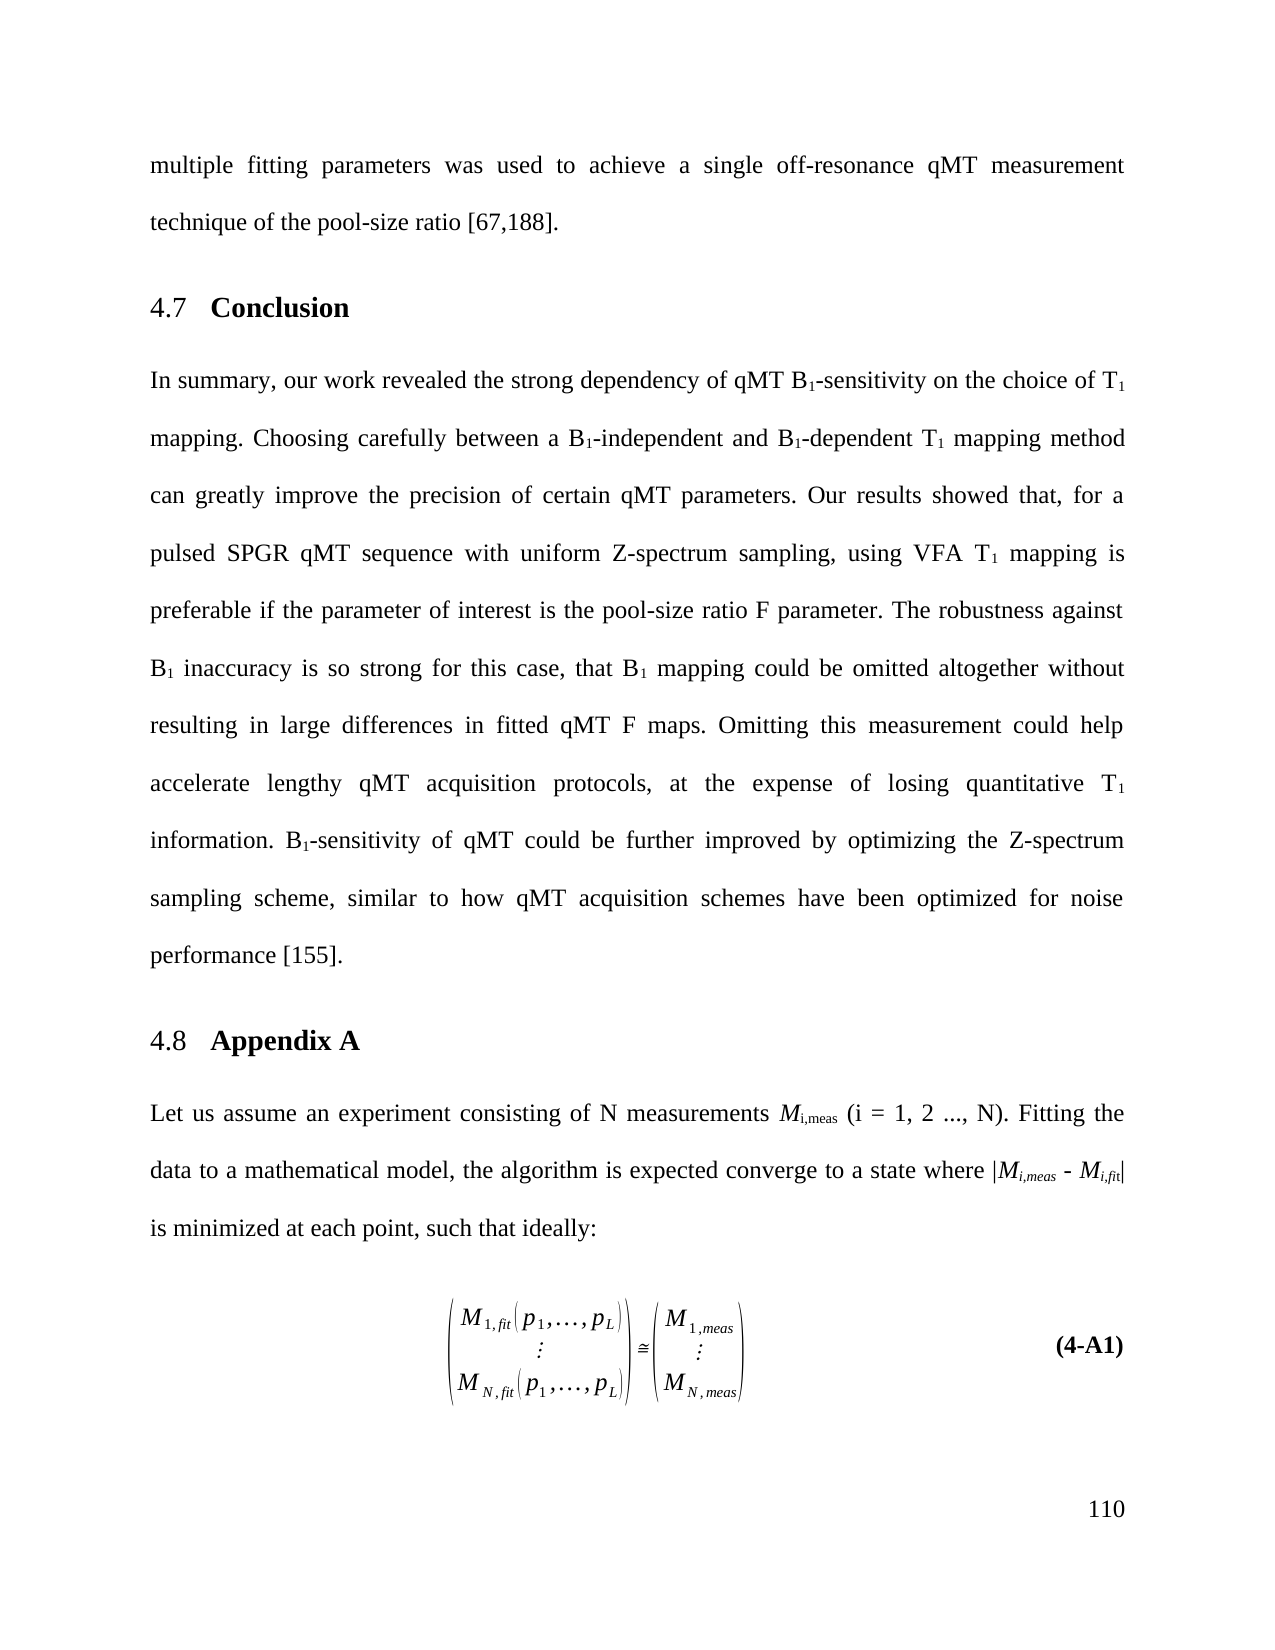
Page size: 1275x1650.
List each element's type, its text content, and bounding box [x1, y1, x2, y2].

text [150, 150, 1125, 236]
table_header (4-A1) [1043, 1296, 1135, 1461]
table_header [150, 1296, 1043, 1461]
text Let us assume an experiment consisting of N measurements Mi,meas (i = 1, 2 ..., N). Fitting the data to a mathematical model, the algorithm is expected converge to a state where |Mi,meas - Mi,fit| is minimized at each point, such that ideally: [150, 1098, 1125, 1242]
subtitle Appendix A [150, 1023, 1125, 1056]
subtitle Conclusion [150, 290, 1125, 323]
text In summary, our work revealed the strong dependency of qMT B1-sensitivity on the choice of T1 mapping. Choosing carefully between a B1-independent and B1-dependent T1 mapping method can greatly improve the precision of certain qMT parameters. Our results showed that, for a pulsed SPGR qMT sequence with uniform Z-spectrum sampling, using VFA T1 mapping is preferable if the parameter of interest is the pool-size ratio F parameter. The robustness against B1 inaccuracy is so strong for this case, that B1 mapping could be omitted altogether without resulting in large differences in fitted qMT F maps. Omitting this measurement could help accelerate lengthy qMT acquisition protocols, at the expense of losing quantitative T1 information. B1-sensitivity of qMT could be further improved by optimizing the Z-spectrum sampling scheme, similar to how qMT acquisition schemes have been optimized for noise performance [155]. [150, 365, 1125, 969]
